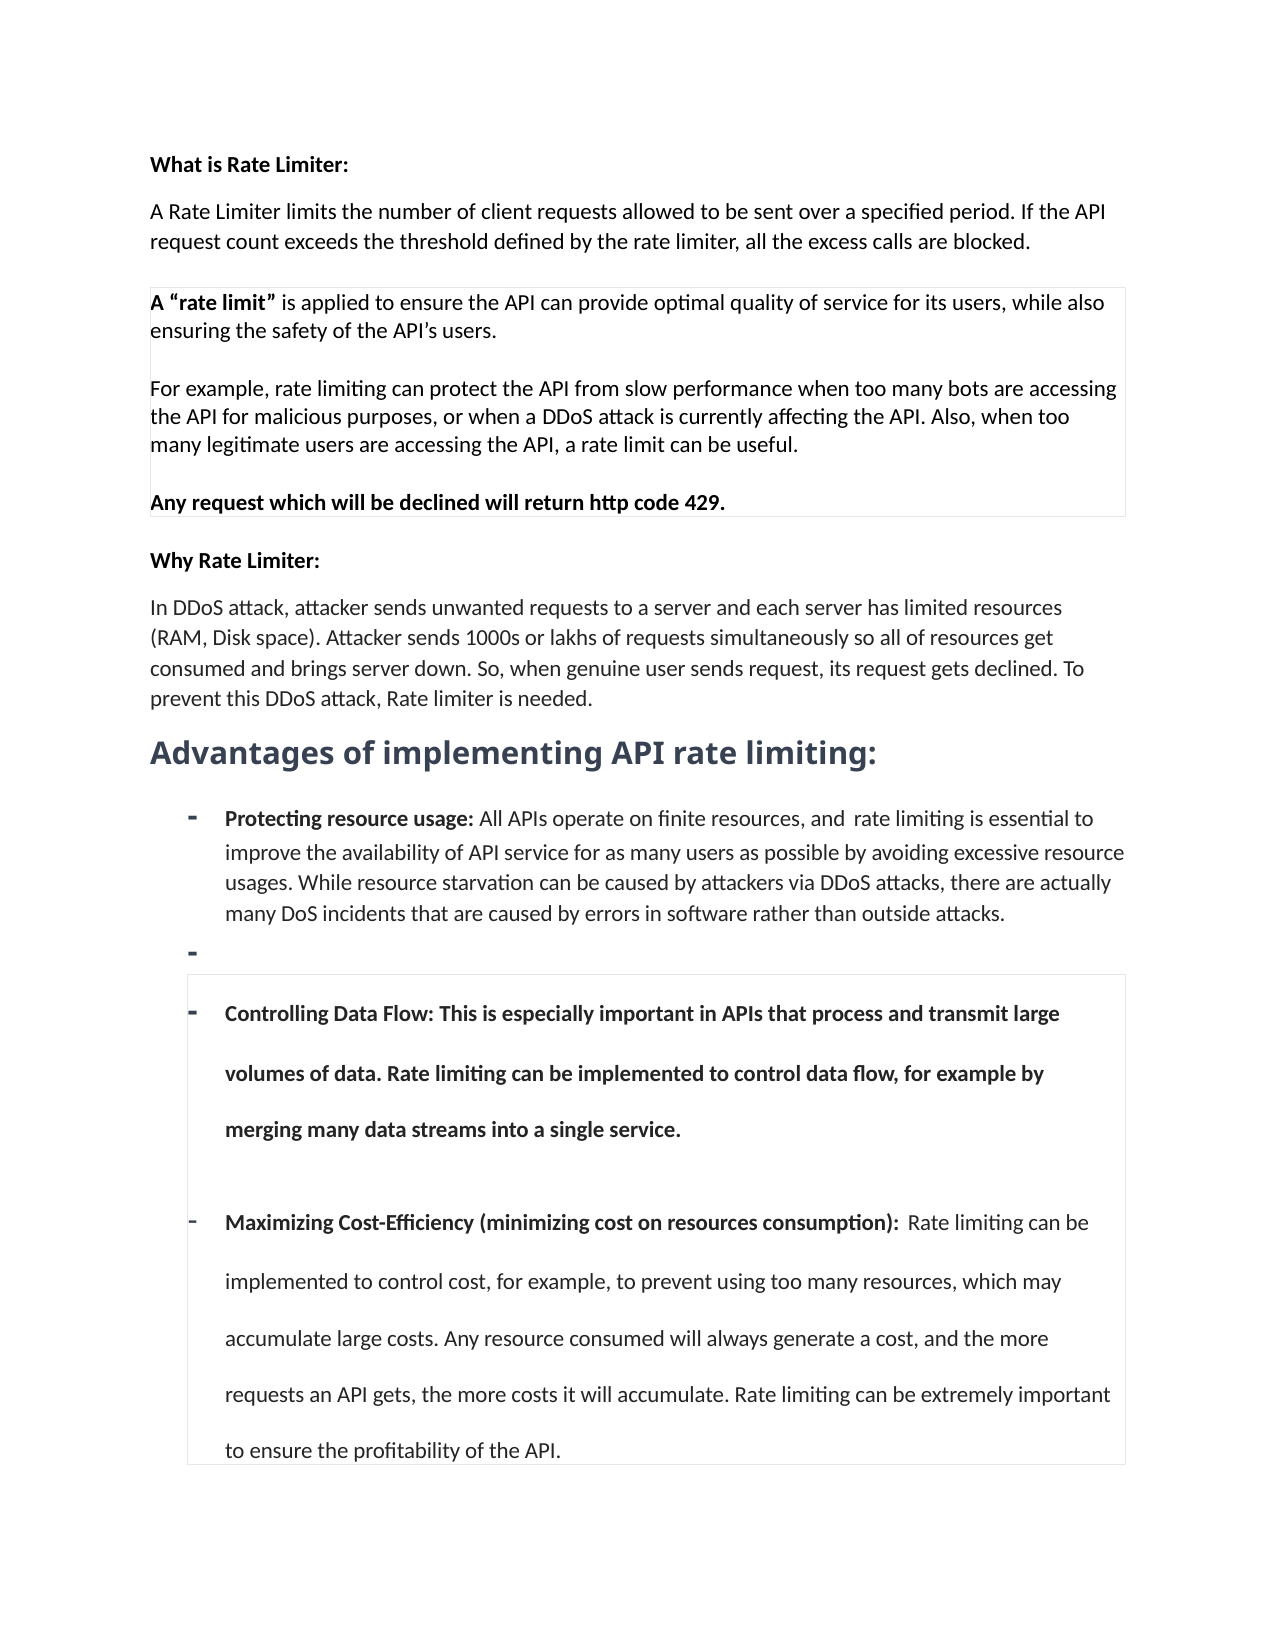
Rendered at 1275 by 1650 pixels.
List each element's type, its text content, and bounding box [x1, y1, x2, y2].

list Controlling Data Flow: This is especially important in APIs that process and transmit large volumes of data. Rate limiting can be implemented to control data flow, for example by merging many data streams into a single service. [188, 975, 1125, 1143]
list Protecting resource usage: All APIs operate on finite resources, and rate limiting is essential to improve the availability of API service for as many users as possible by avoiding excessive resource usages. While resource starvation can be caused by attackers via DDoS attacks, there are actually many DoS incidents that are caused by errors in software rather than outside attacks. [187, 793, 1125, 927]
text Advantages of implementing API rate limiting: [150, 731, 1125, 773]
text A Rate Limiter limits the number of client requests allowed to be sent over a specified period. If the API request count exceeds the threshold defined by the rate limiter, all the excess calls are blocked. [150, 197, 1125, 255]
text What is Rate Limiter: [150, 150, 1125, 178]
text Any request which will be declined will return http code 429. [151, 487, 1125, 516]
subtitle Maximizing Cost-Efficiency (minimizing cost on resources consumption): Rate limiting can be implemented to control cost, for example, to prevent using too many resources, which may accumulate large costs. Any resource consumed will always generate a cost, and the more requests an API gets, the more costs it will accumulate. Rate limiting can be extremely important to ensure the profitability of the API. [188, 1182, 1125, 1464]
text Why Rate Limiter: [150, 546, 1125, 574]
text In DDoS attack, attacker sends unwanted requests to a server and each server has limited resources (RAM, Disk space). Attacker sends 1000s or lakhs of requests simultaneously so all of resources get consumed and brings server down. So, when genuine user sends request, its request gets declined. To prevent this DDoS attack, Rate limiter is needed. [150, 593, 1125, 712]
text For example, rate limiting can protect the API from slow performance when too many bots are accessing the API for malicious purposes, or when a DDoS attack is currently affecting the API. Also, when too many legitimate users are accessing the API, a rate limit can be useful. [151, 373, 1125, 458]
text A “rate limit” is applied to ensure the API can provide optimal quality of service for its users, while also ensuring the safety of the API’s users. [151, 288, 1125, 344]
